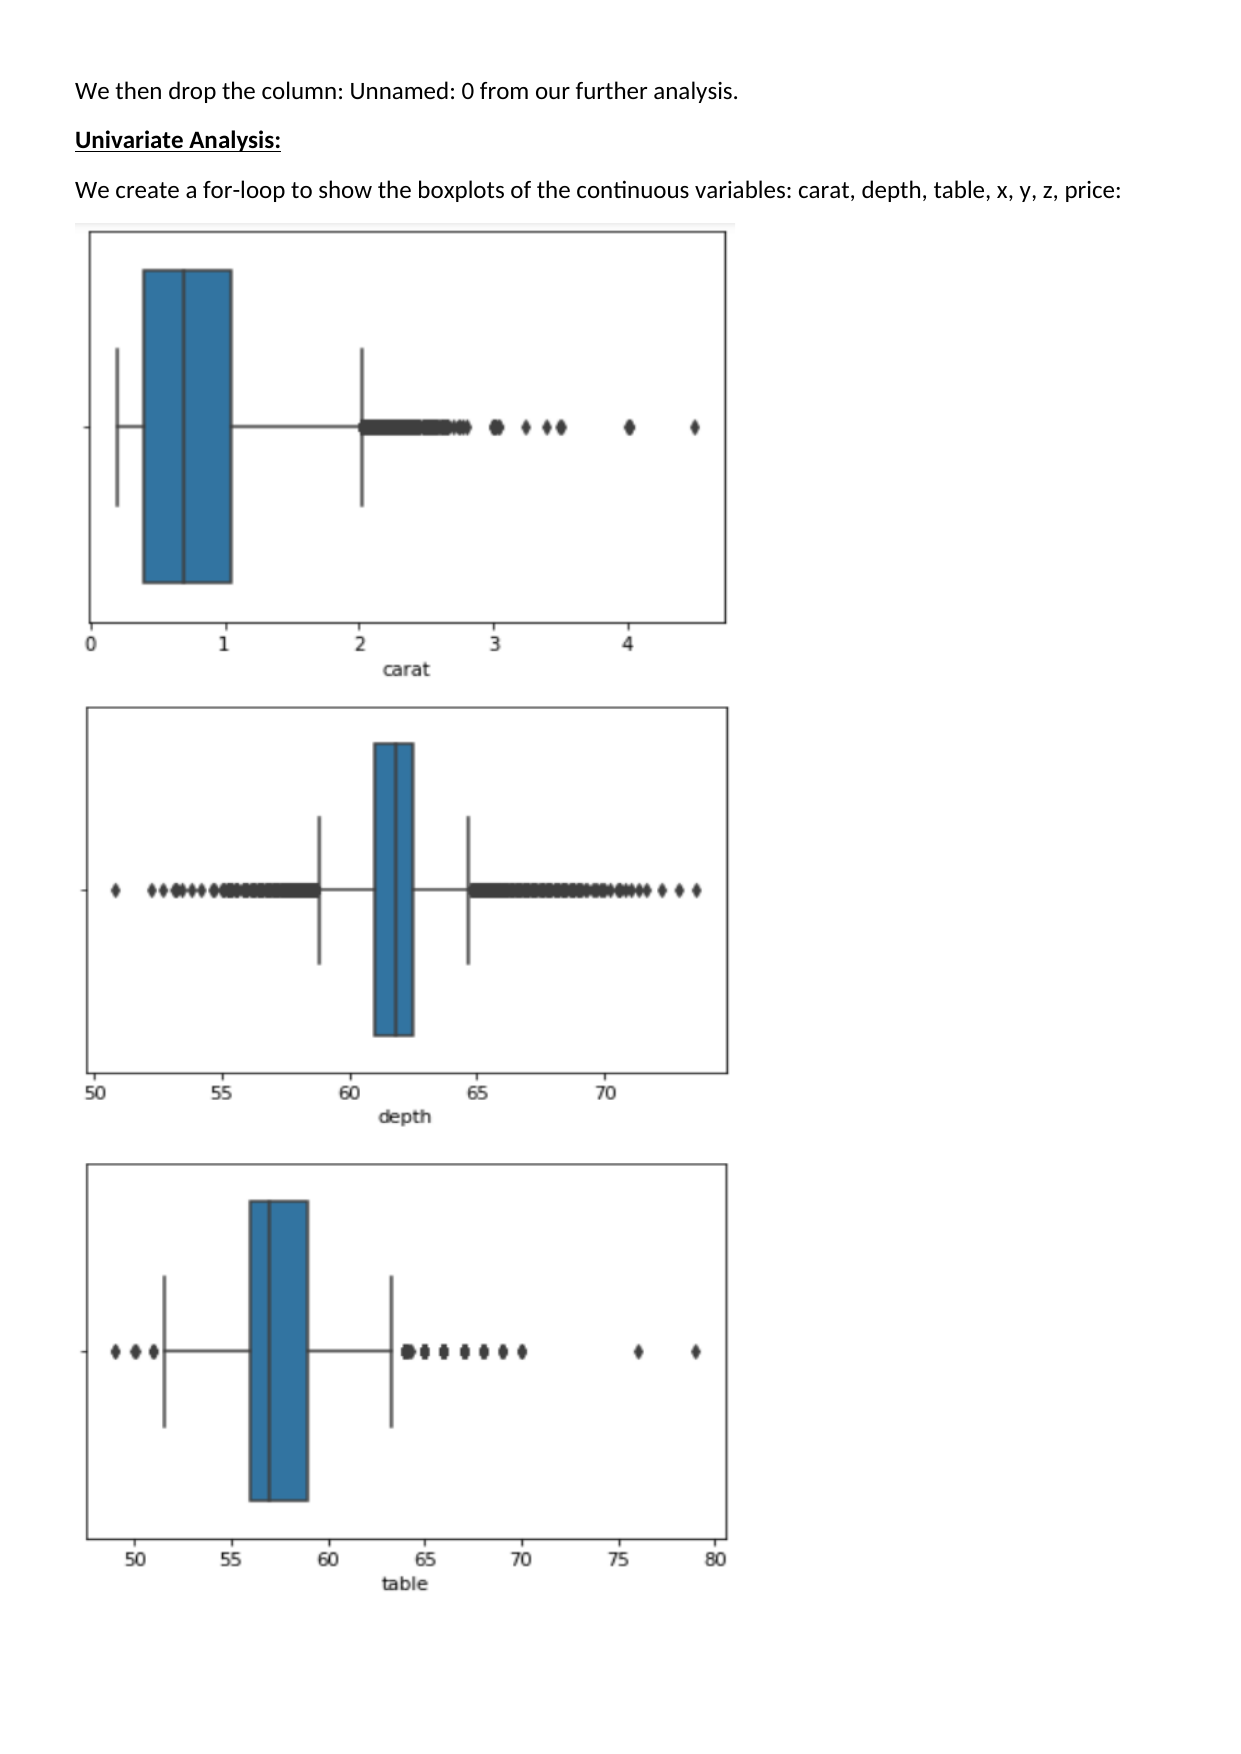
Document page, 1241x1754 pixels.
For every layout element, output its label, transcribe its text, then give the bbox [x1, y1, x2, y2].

text We create a for-loop to show the boxplots of the continuous variables: carat, depth, table, x, y, z, price: [75, 174, 1165, 205]
picture [75, 1152, 740, 1599]
text We then drop the column: Unnamed: 0 from our further analysis. [75, 75, 1165, 106]
text Univariate Analysis: [75, 124, 1165, 155]
picture [75, 223, 736, 680]
picture [75, 698, 738, 1134]
